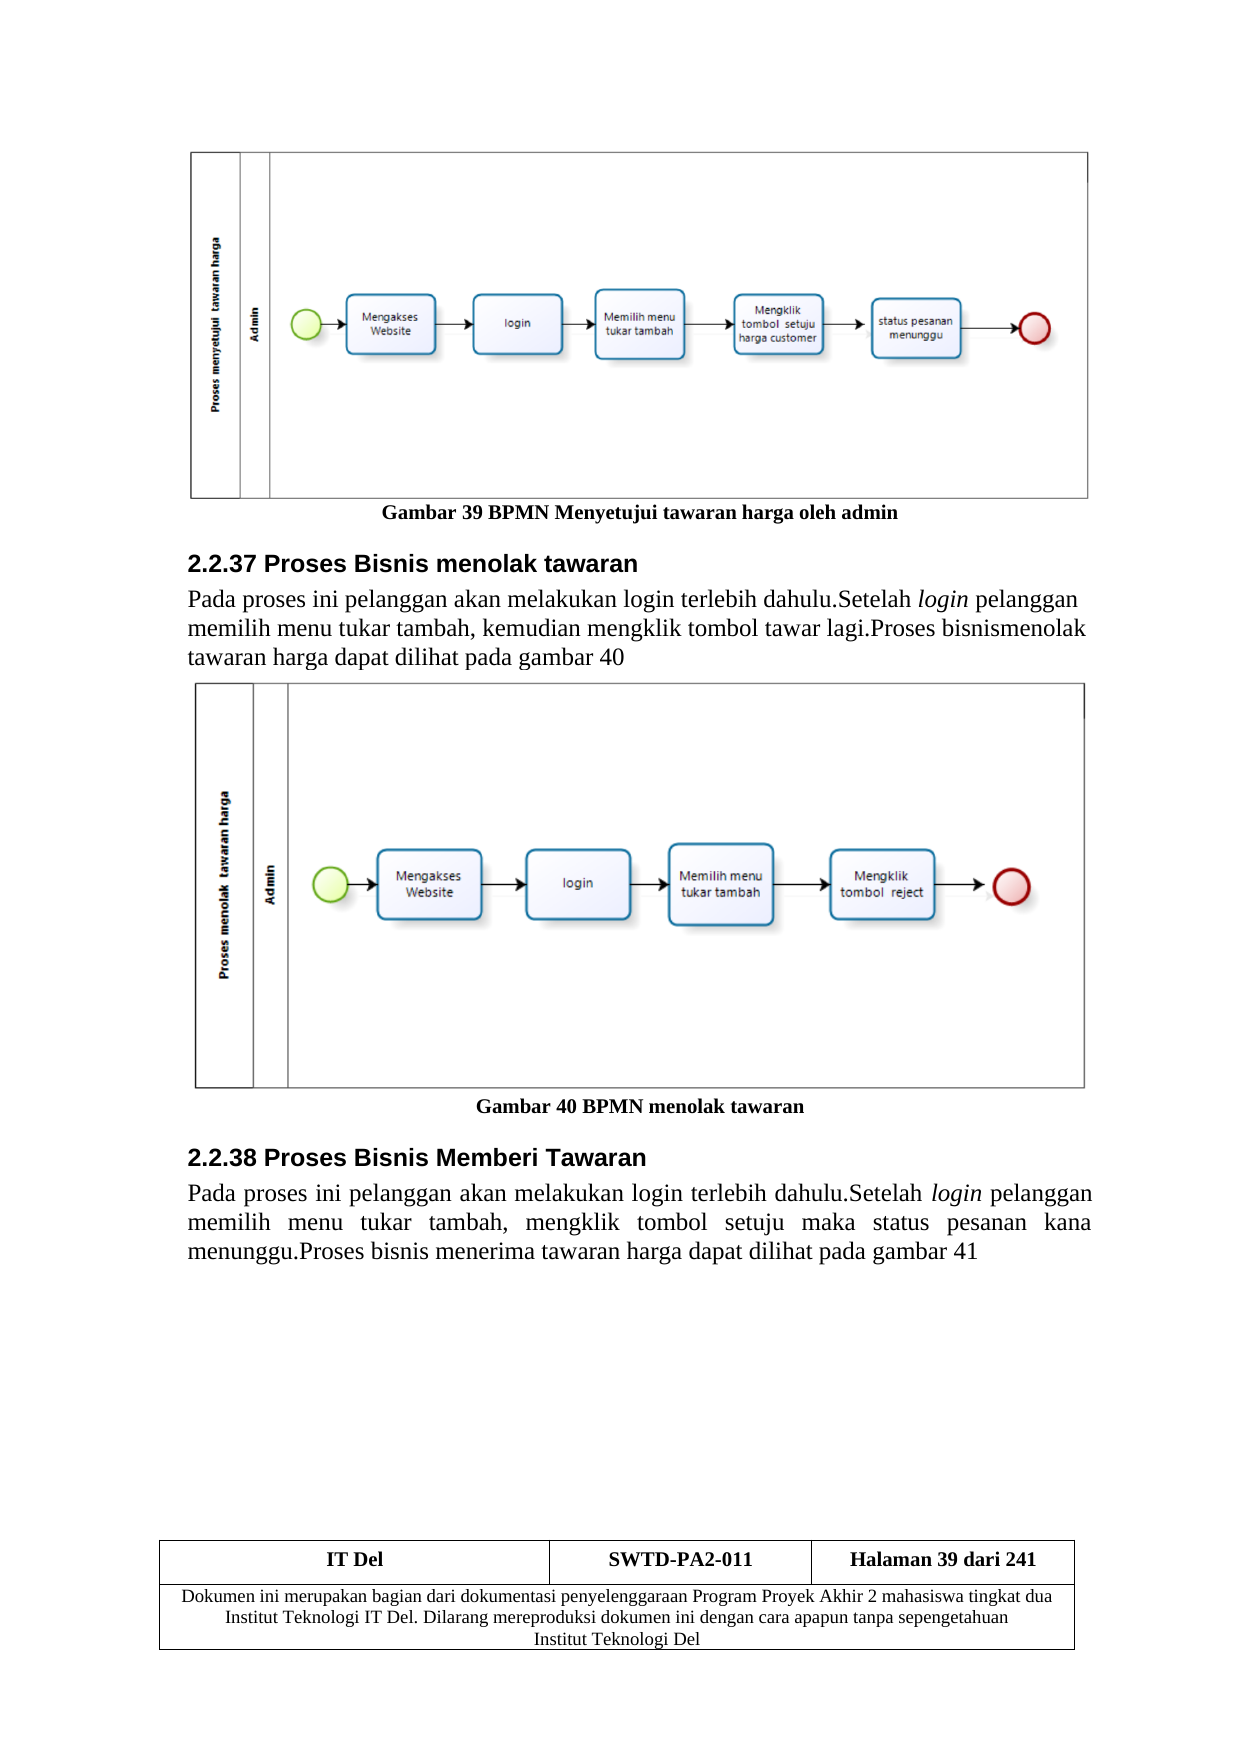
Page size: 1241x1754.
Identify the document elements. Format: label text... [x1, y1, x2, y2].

text Pada proses ini pelanggan akan melakukan login terlebih dahulu.Setelah login pelanggan memilih menu tukar tambah, mengklik tombol setuju maka status pesanan kana menunggu.Proses bisnis menerima tawaran harga dapat dilihat pada gambar 41 [187, 1178, 1092, 1264]
subtitle 2.2.37 Proses Bisnis menolak tawaran [187, 549, 1092, 578]
subtitle 2.2.38 Proses Bisnis Memberi Tawaran [187, 1143, 1092, 1172]
text Pada proses ini pelanggan akan melakukan login terlebih dahulu.Setelah login pelanggan memilih menu tukar tambah, kemudian mengklik tombol tawar lagi.Proses bisnismenolak tawaran harga dapat dilihat pada gambar 40 [187, 584, 1092, 670]
picture [187, 670, 1093, 1095]
text Gambar 40 BPMN menolak tawaran [187, 1095, 1092, 1118]
text Gambar 39 BPMN Menyetujui tawaran harga oleh admin [187, 501, 1092, 524]
picture [187, 147, 1093, 501]
